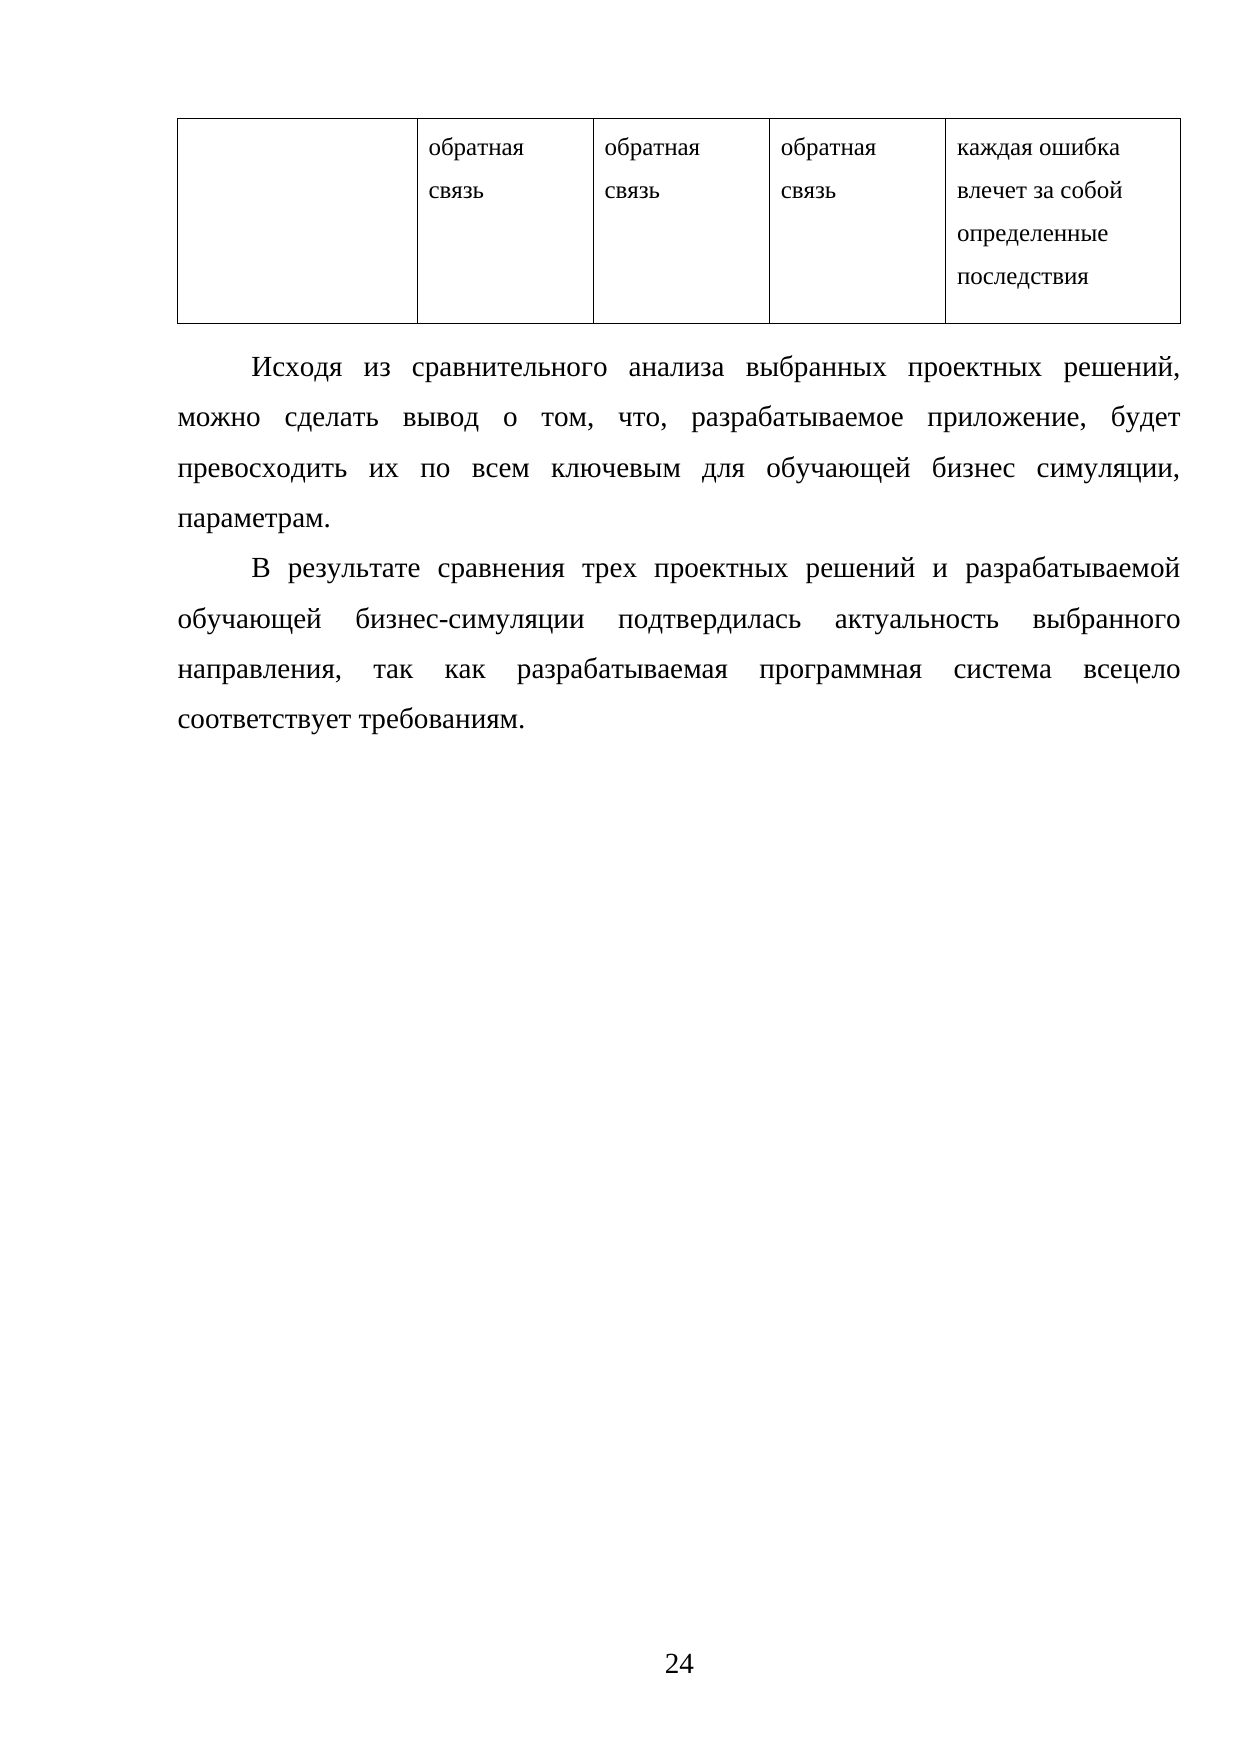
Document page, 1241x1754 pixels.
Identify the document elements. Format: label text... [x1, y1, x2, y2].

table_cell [770, 119, 945, 323]
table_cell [594, 119, 769, 323]
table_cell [178, 119, 417, 323]
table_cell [946, 119, 1180, 323]
text В результате сравнения трех проектных решений и разрабатываемой обучающей бизнес-симуляции подтвердилась актуальность выбранного направления, так как разрабатываемая программная система всецело соответствует требованиям. [177, 550, 1181, 735]
text Исходя из сравнительного анализа выбранных проектных решений, можно сделать вывод о том, что, разрабатываемое приложение, будет превосходить их по всем ключевым для обучающей бизнес симуляции, параметрам. [177, 349, 1181, 534]
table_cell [418, 119, 593, 323]
